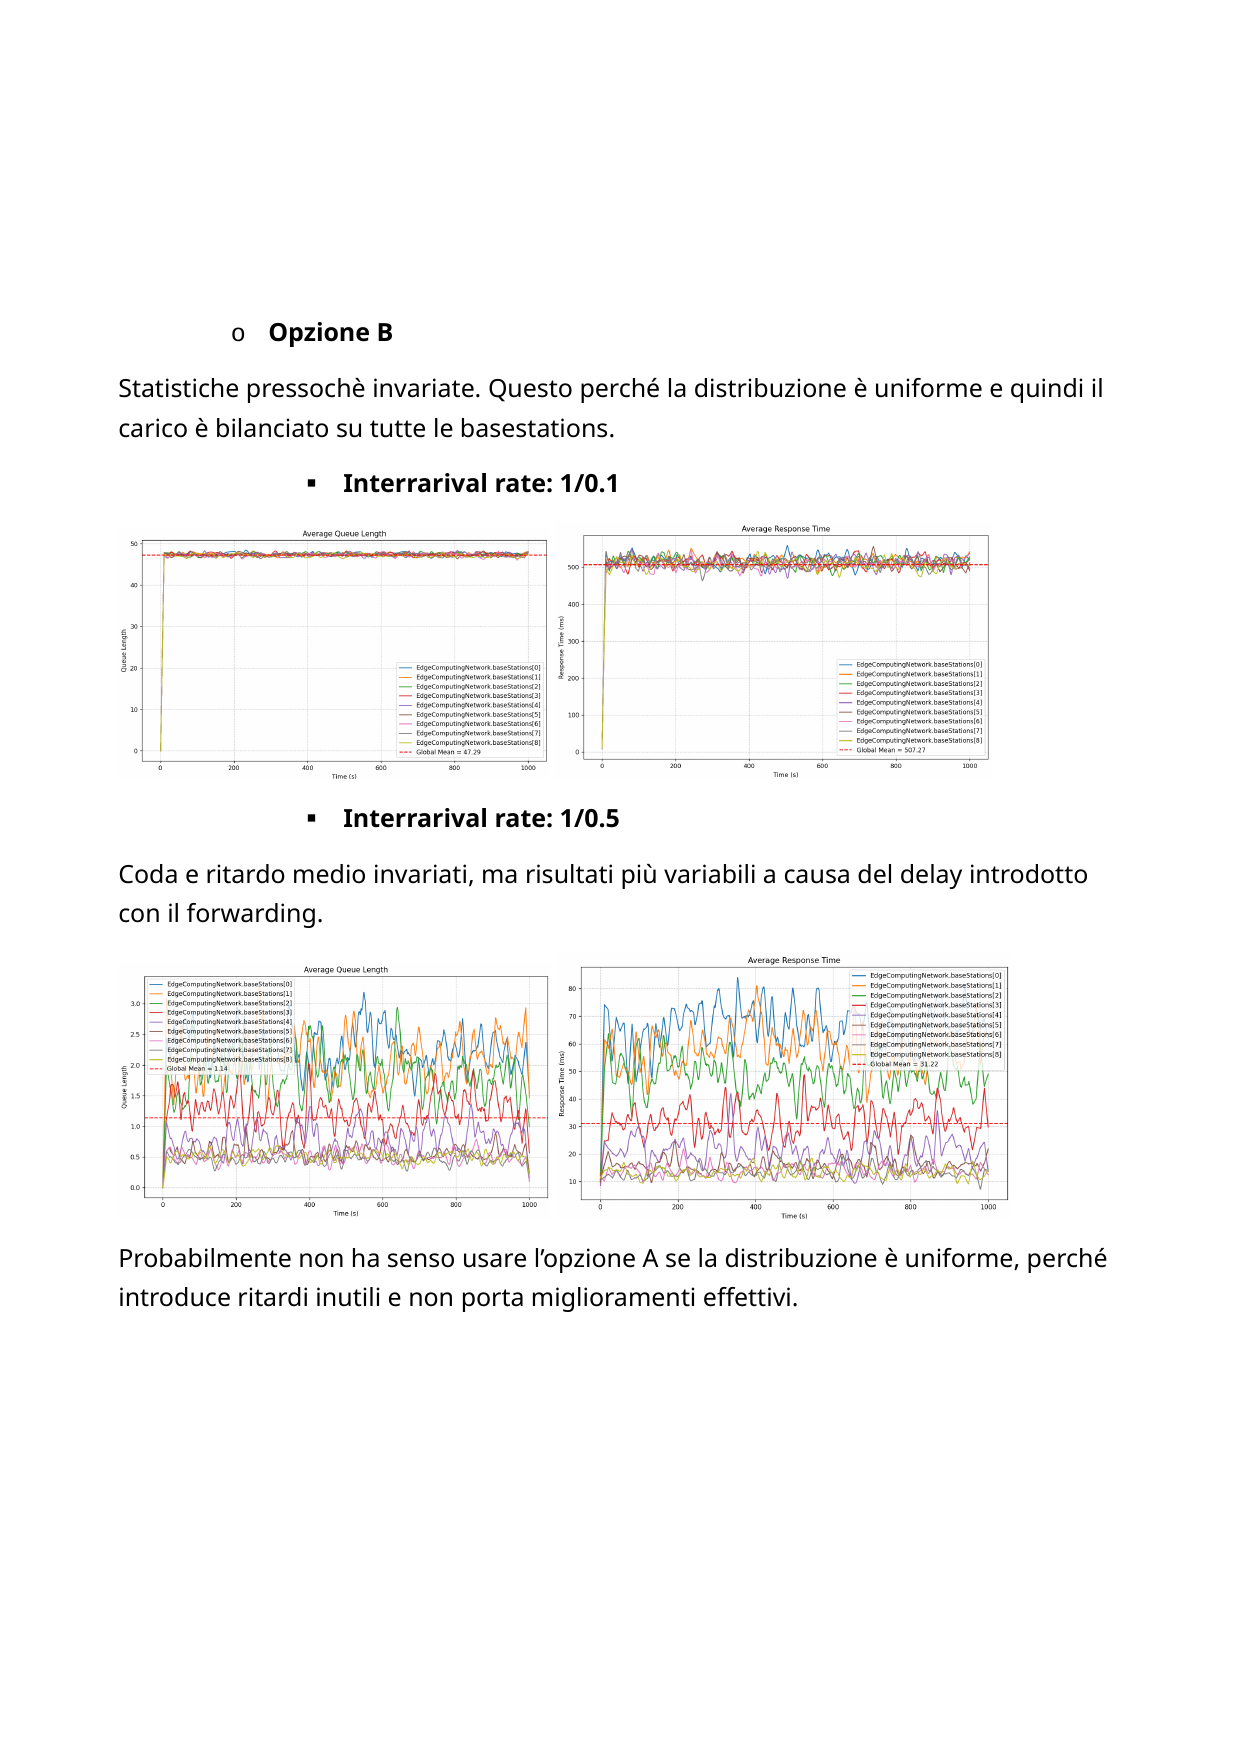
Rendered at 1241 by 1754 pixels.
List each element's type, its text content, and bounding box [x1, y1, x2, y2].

picture [554, 522, 991, 779]
list Opzione B [231, 315, 1122, 349]
list Interrarival rate: 1/0.1 [306, 466, 1122, 500]
text Statistiche pressochè invariate. Questo perché la distribuzione è uniforme e quindi il carico è bilanciato su tutte le basestations. [118, 371, 1122, 444]
picture [118, 527, 549, 779]
picture [556, 951, 1011, 1219]
list Interrarival rate: 1/0.5 [306, 801, 1122, 834]
picture [118, 963, 551, 1219]
text Coda e ritardo medio invariati, ma risultati più variabili a causa del delay introdotto con il forwarding. [118, 856, 1122, 929]
text Probabilmente non ha senso usare l’opzione A se la distribuzione è uniforme, perché introduce ritardi inutili e non porta miglioramenti effettivi. [118, 1241, 1122, 1314]
